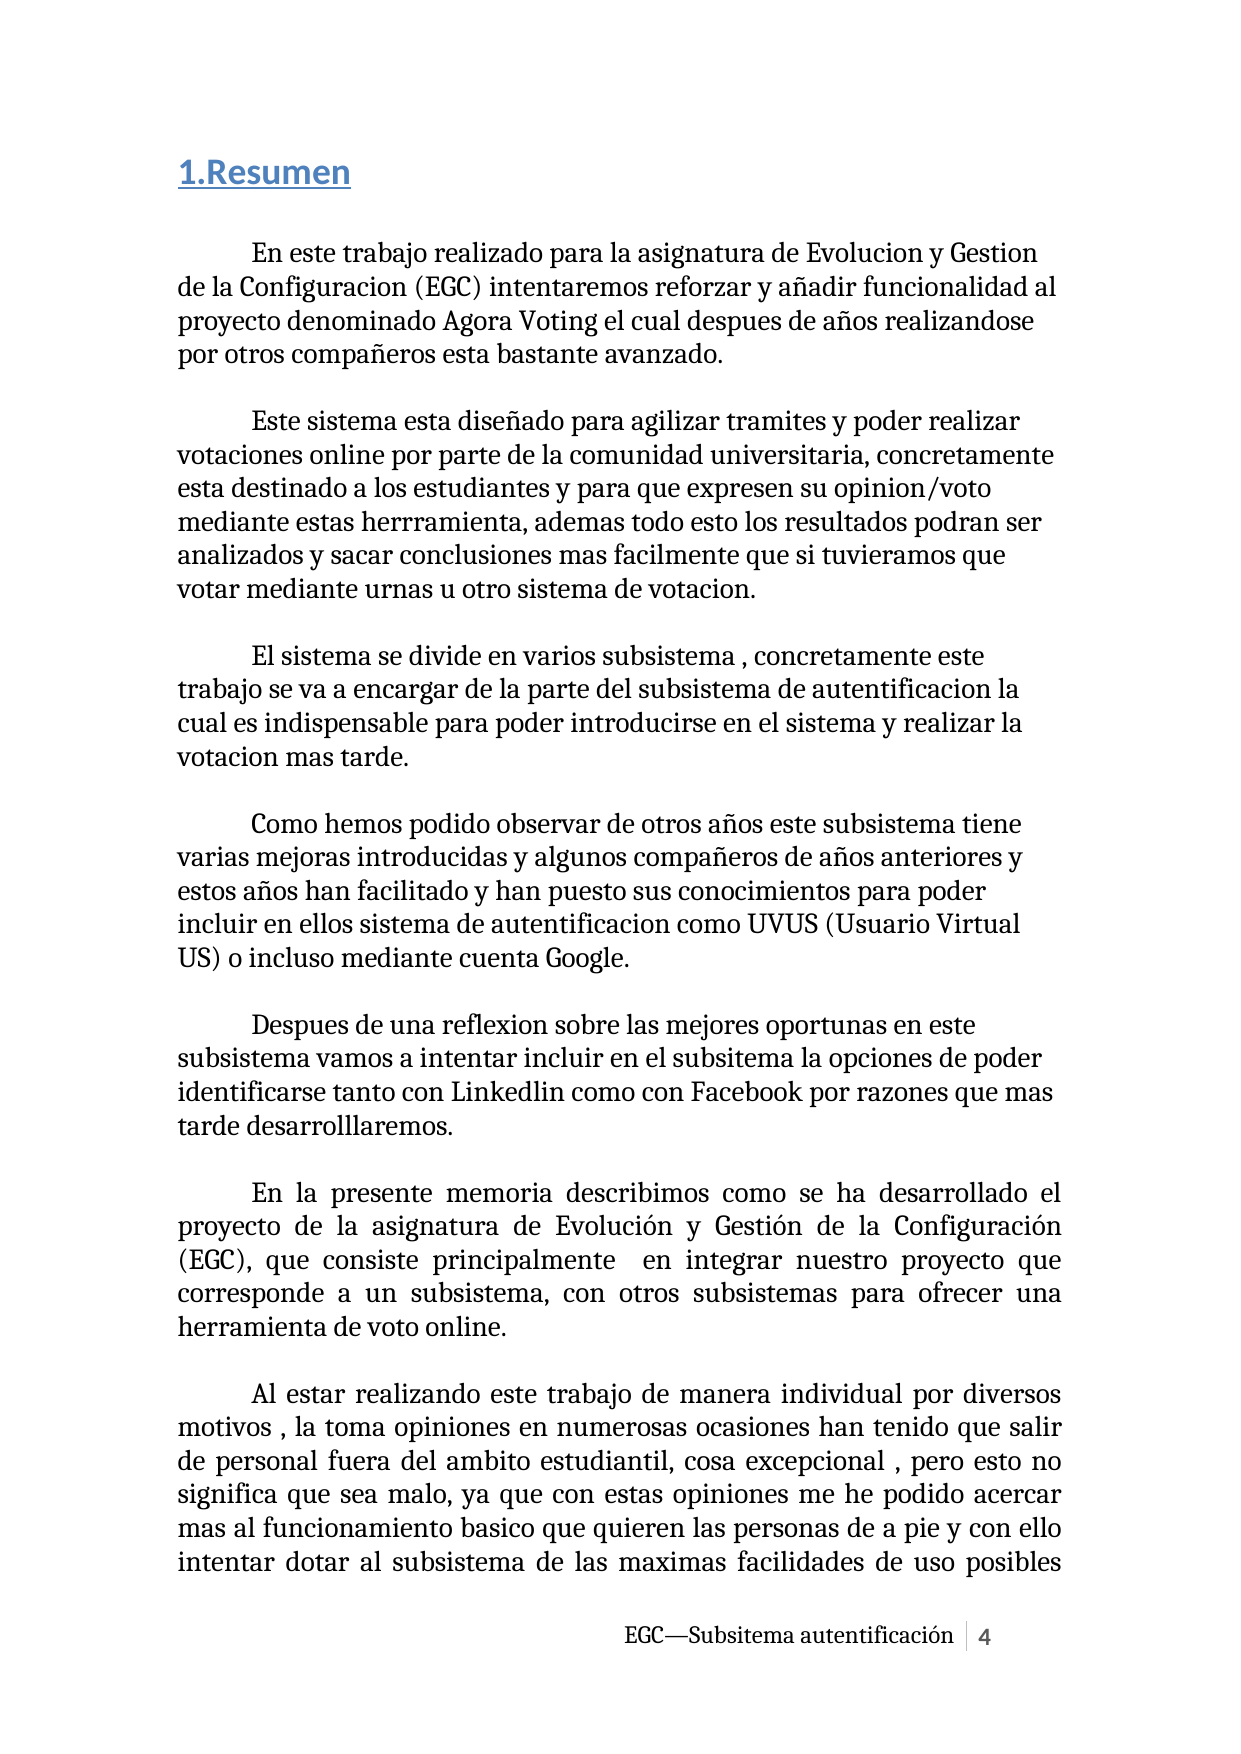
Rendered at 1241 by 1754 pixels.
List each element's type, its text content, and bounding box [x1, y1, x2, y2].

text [177, 1377, 1063, 1578]
text Como hemos podido observar de otros años este subsistema tiene varias mejoras introducidas y algunos compañeros de años anteriores y estos años han facilitado y han puesto sus conocimientos para poder incluir en ellos sistema de autentificacion como UVUS (Usuario Virtual US) o incluso mediante cuenta Google. [177, 807, 1063, 974]
text En este trabajo realizado para la asignatura de Evolucion y Gestion de la Configuracion (EGC) intentaremos reforzar y añadir funcionalidad al proyecto denominado Agora Voting el cual despues de años realizandose por otros compañeros esta bastante avanzado. [177, 237, 1063, 371]
text En la presente memoria describimos como se ha desarrollado el proyecto de la asignatura de Evolución y Gestión de la Configuración (EGC), que consiste principalmente en integrar nuestro proyecto que corresponde a un subsistema, con otros subsistemas para ofrecer una herramienta de voto online. [177, 1176, 1063, 1343]
text Despues de una reflexion sobre las mejores oportunas en este subsistema vamos a intentar incluir en el subsitema la opciones de poder identificarse tanto con Linkedlin como con Facebook por razones que mas tarde desarrolllaremos. [177, 1008, 1063, 1142]
text El sistema se divide en varios subsistema , concretamente este trabajo se va a encargar de la parte del subsistema de autentificacion la cual es indispensable para poder introducirse en el sistema y realizar la votacion mas tarde. [177, 639, 1063, 773]
text Este sistema esta diseñado para agilizar tramites y poder realizar votaciones online por parte de la comunidad universitaria, concretamente esta destinado a los estudiantes y para que expresen su opinion/voto mediante estas herrramienta, ademas todo esto los resultados podran ser analizados y sacar conclusiones mas facilmente que si tuvieramos que votar mediante urnas u otro sistema de votacion. [177, 404, 1063, 606]
text 1.Resumen [177, 148, 1063, 193]
